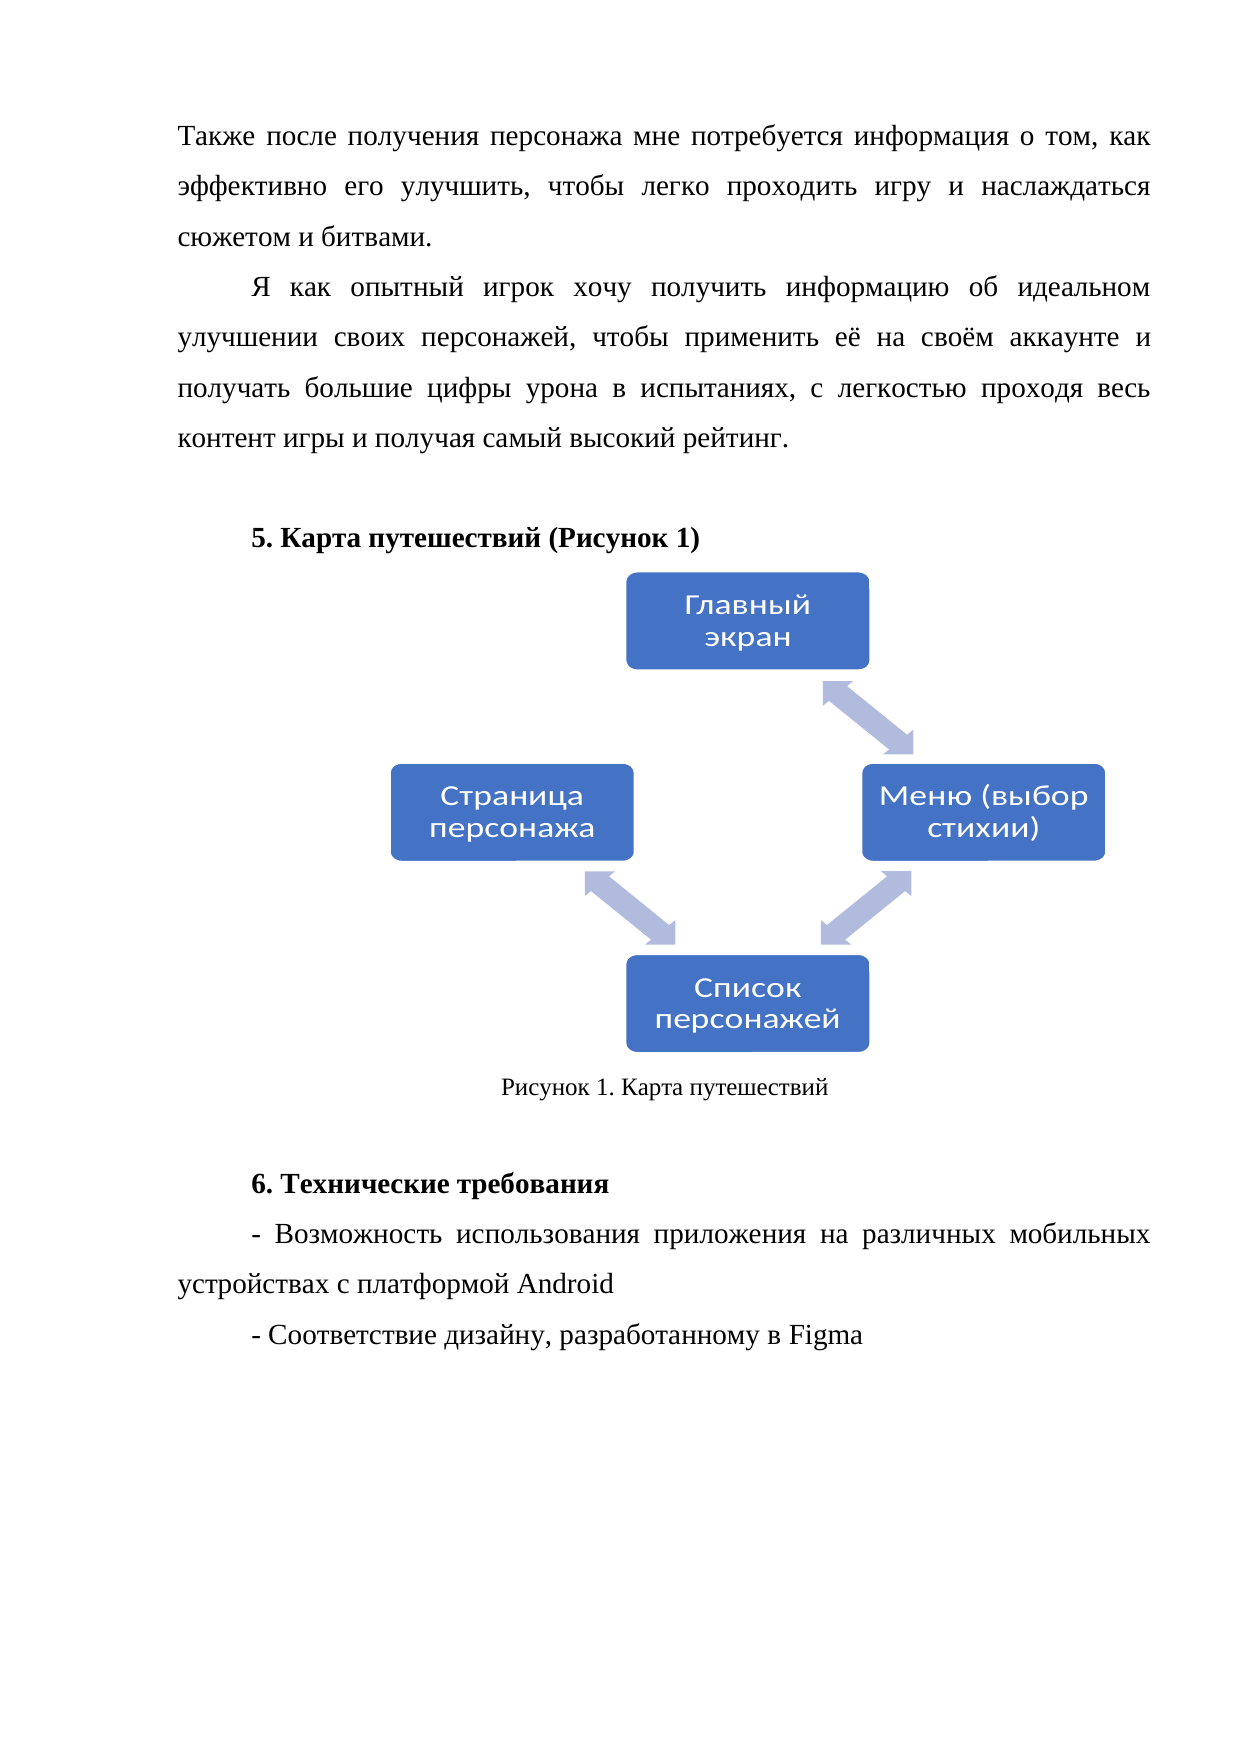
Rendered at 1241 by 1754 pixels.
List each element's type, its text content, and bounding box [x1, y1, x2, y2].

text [177, 118, 1152, 252]
text - Соответствие дизайну, разработанному в Figma [177, 1317, 1152, 1350]
text Я как опытный игрок хочу получить информацию об идеальном улучшении своих персонажей, чтобы применить её на своём аккаунте и получать большие цифры урона в испытаниях, с легкостью проходя весь контент игры и получая самый высокий рейтинг. [177, 269, 1152, 453]
text - Возможность использования приложения на различных мобильных устройствах с платформой Android [177, 1216, 1152, 1300]
text Рисунок 1. Карта путешествий [177, 1072, 1152, 1101]
text 5. Карта путешествий (Рисунок 1) [177, 521, 1152, 554]
text 6. Технические требования [177, 1166, 1152, 1199]
